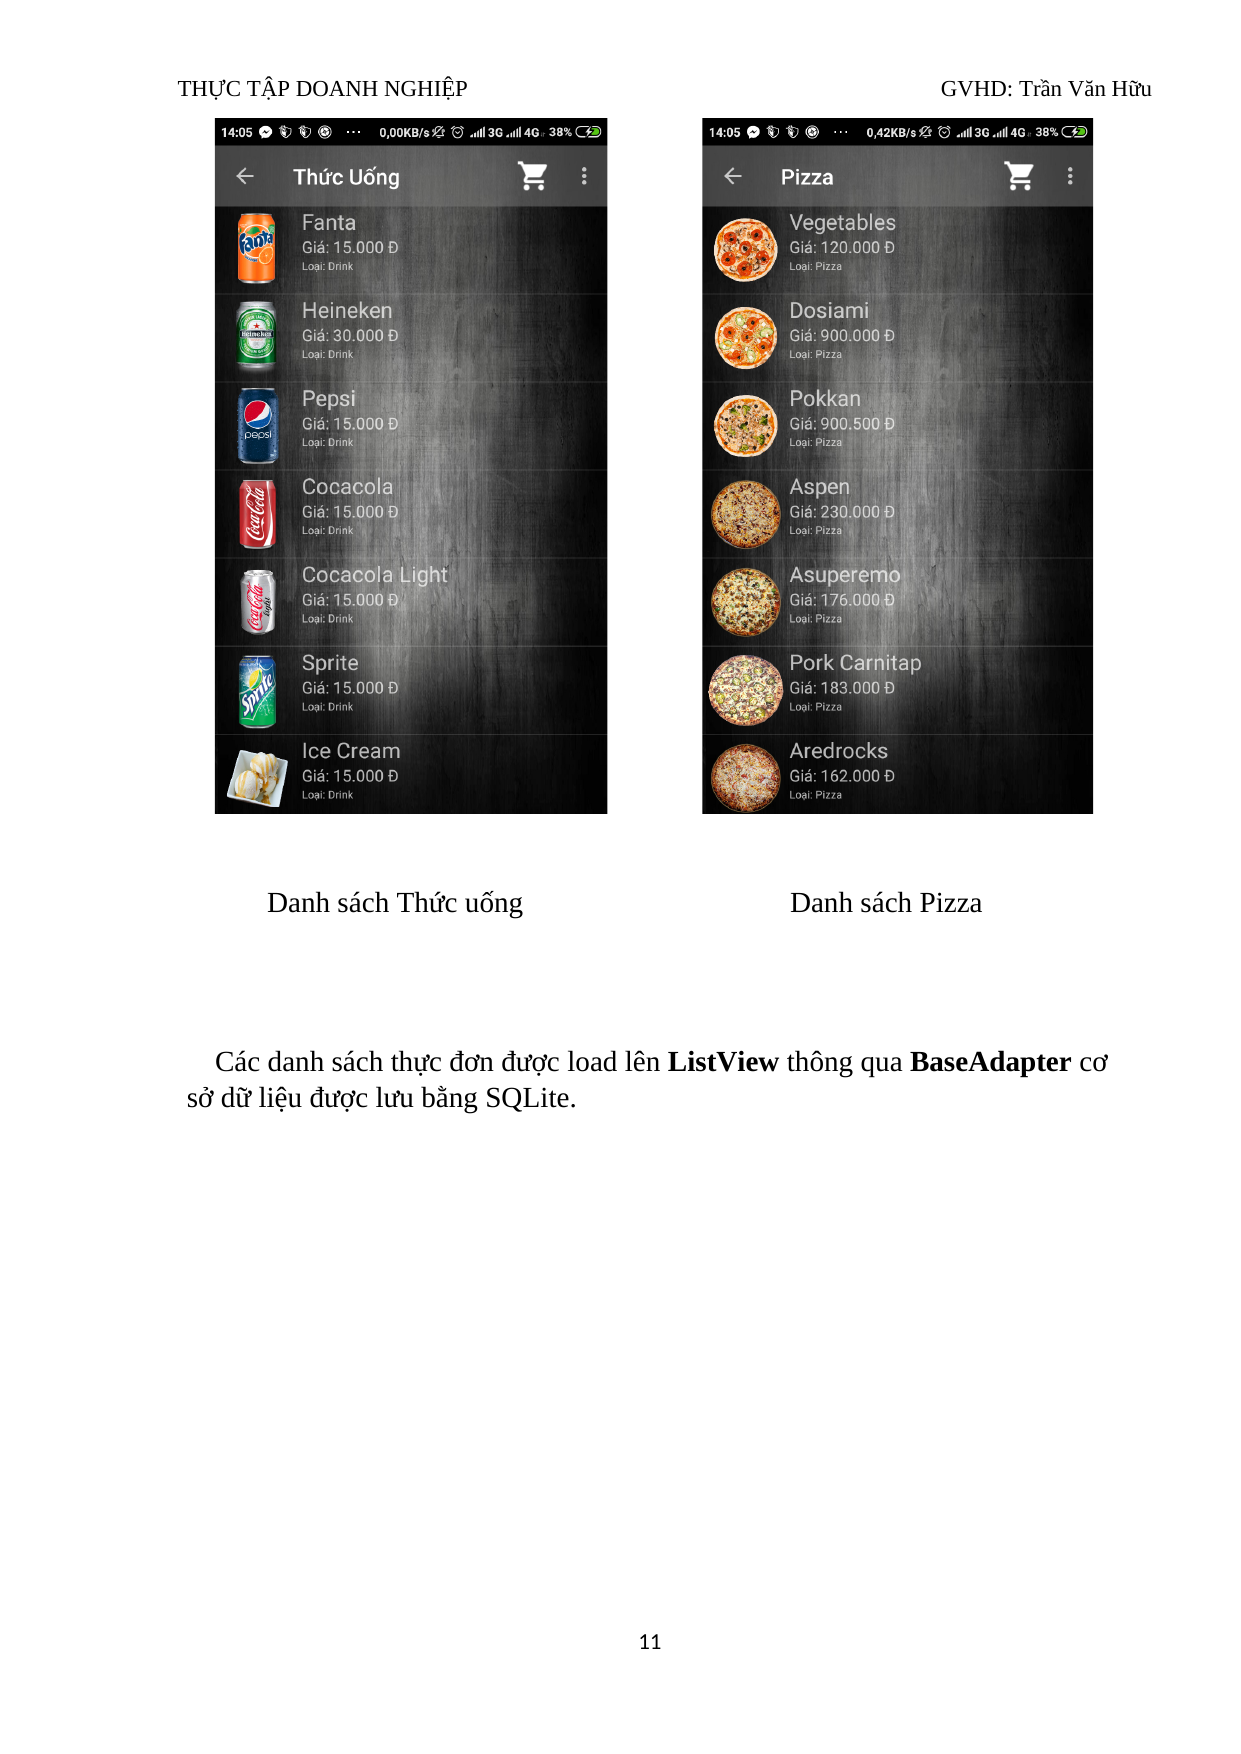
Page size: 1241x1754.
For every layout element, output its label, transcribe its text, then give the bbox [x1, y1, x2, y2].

text Danh sách Thức uống Danh sách Pizza [187, 885, 1122, 919]
text Các danh sách thực đơn được load lên ListView thông qua BaseAdapter cơ sở dữ liệu được lưu bằng SQLite. [187, 1044, 1122, 1144]
picture [214, 118, 608, 814]
picture [702, 118, 1094, 814]
